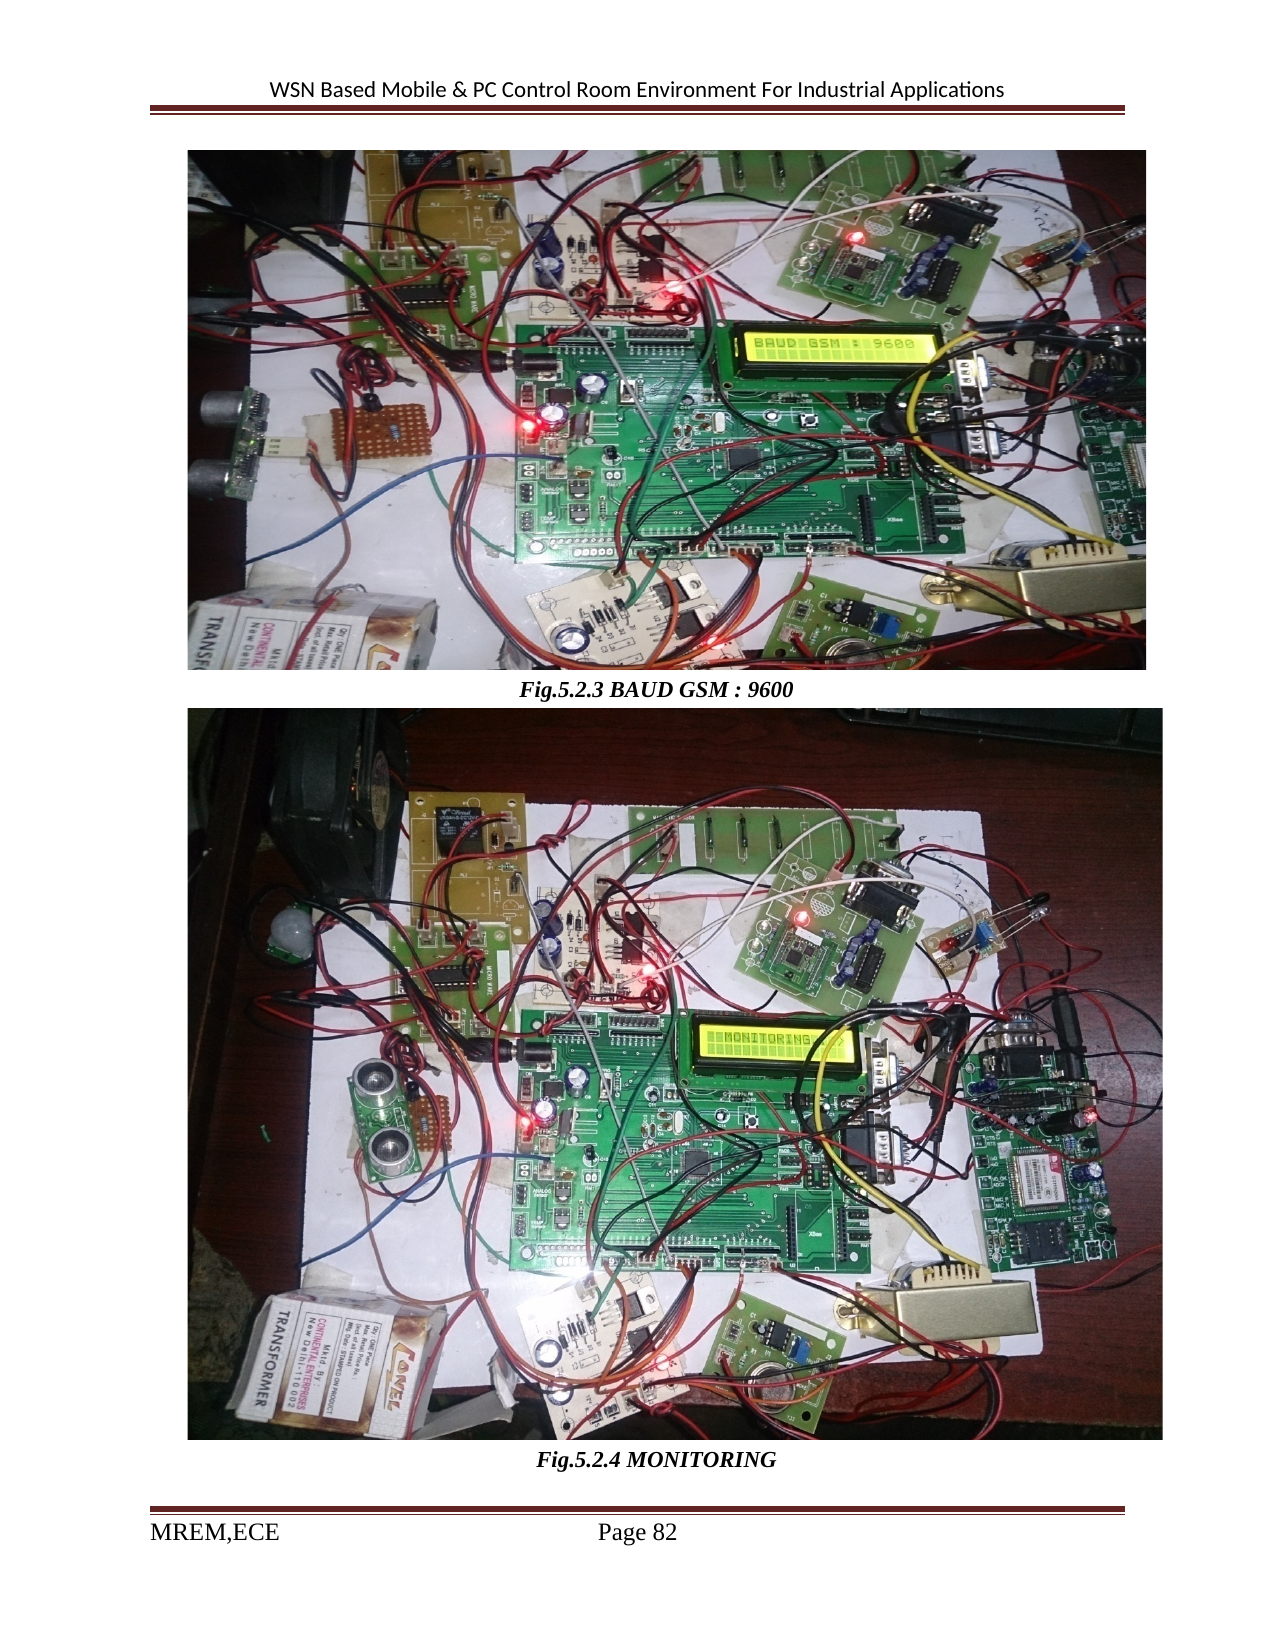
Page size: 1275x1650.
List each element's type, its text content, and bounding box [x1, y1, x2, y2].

picture [187, 708, 1163, 1440]
text Fig.5.2.3 BAUD GSM : 9600 [187, 676, 1125, 703]
text Fig.5.2.4 MONITORING [187, 1446, 1125, 1472]
picture [187, 150, 1147, 670]
